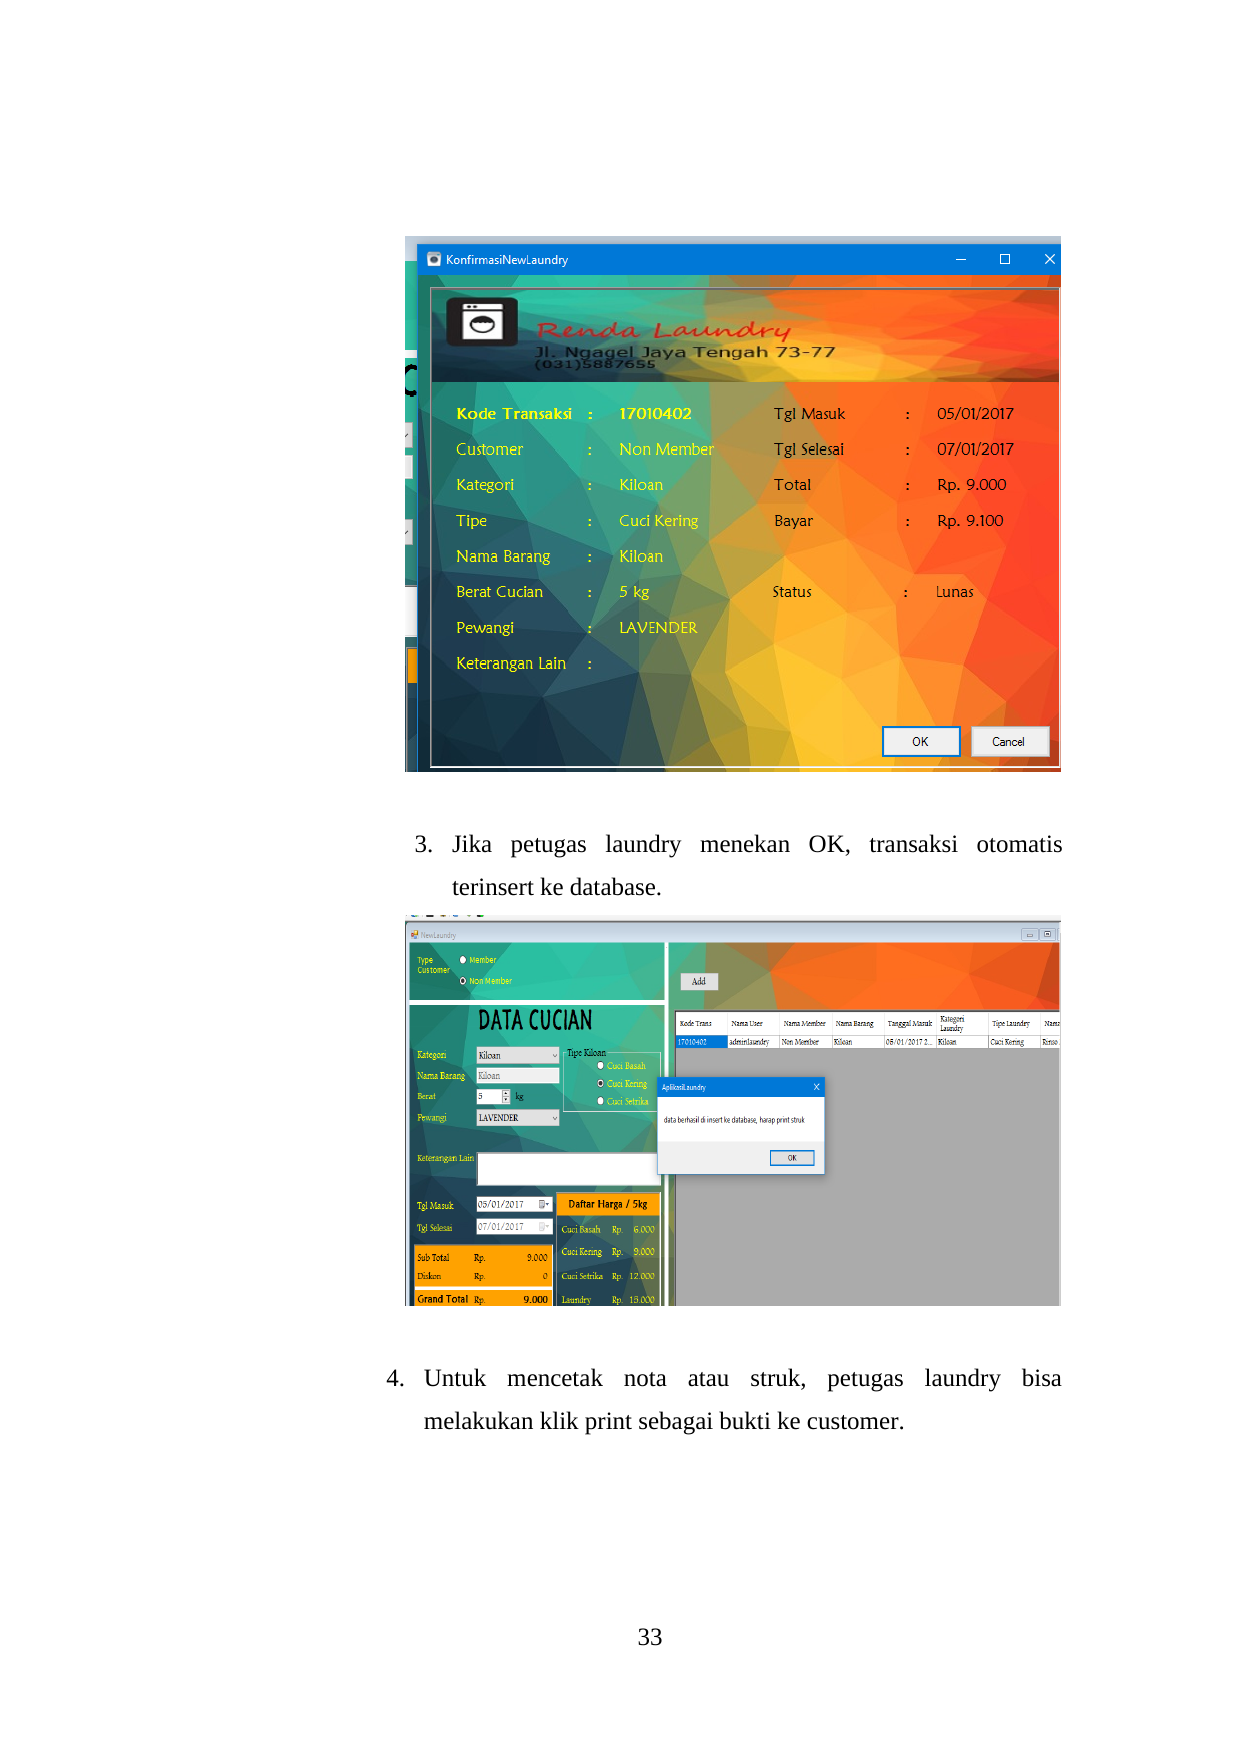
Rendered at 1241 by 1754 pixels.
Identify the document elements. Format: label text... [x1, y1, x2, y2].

list Jika petugas laundry menekan OK, transaksi otomatis terinsert ke database. [414, 829, 1063, 901]
picture [405, 915, 1061, 1306]
list Untuk mencetak nota atau struk, petugas laundry bisa melakukan klik print sebagai bukti ke customer. [386, 1363, 1063, 1434]
picture [405, 236, 1061, 772]
